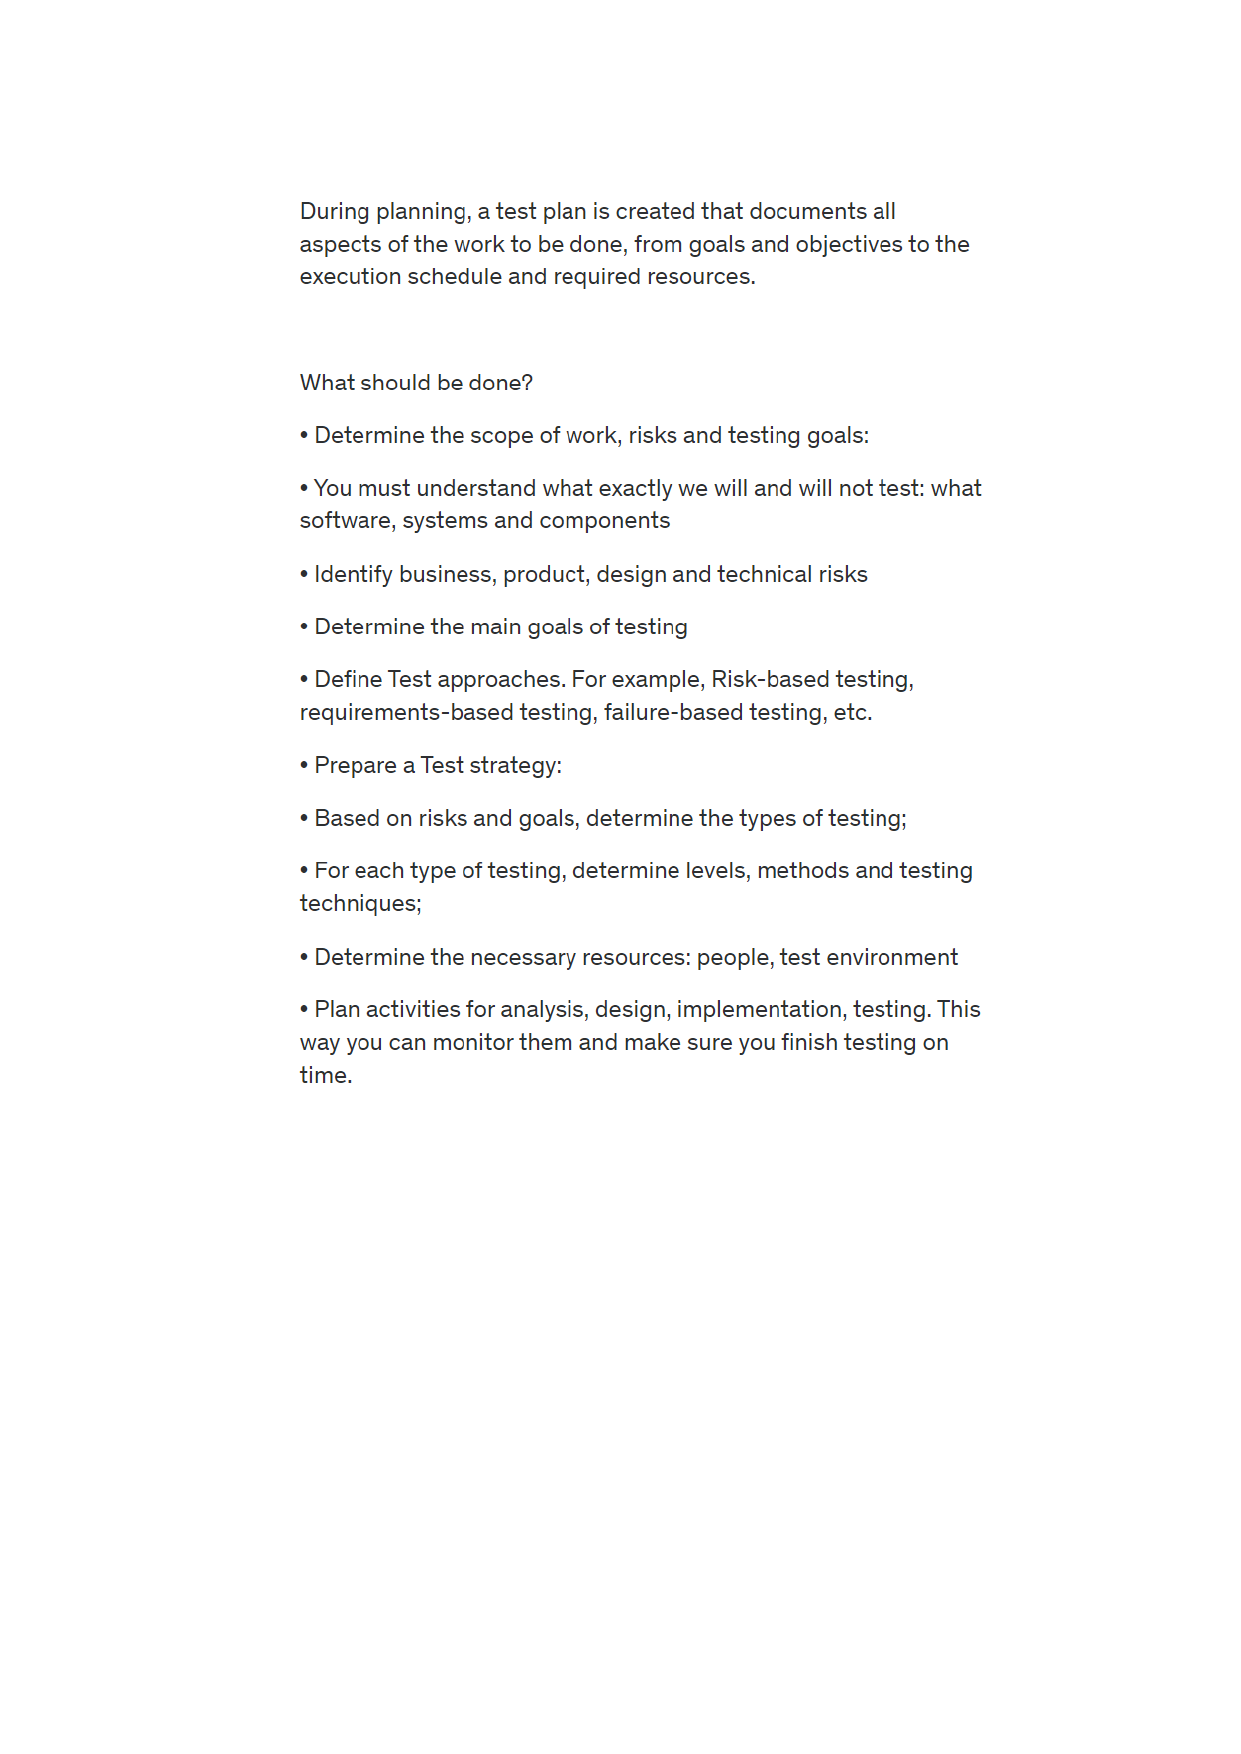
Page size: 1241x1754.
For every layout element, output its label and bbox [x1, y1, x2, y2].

picture [150, 150, 1091, 1102]
